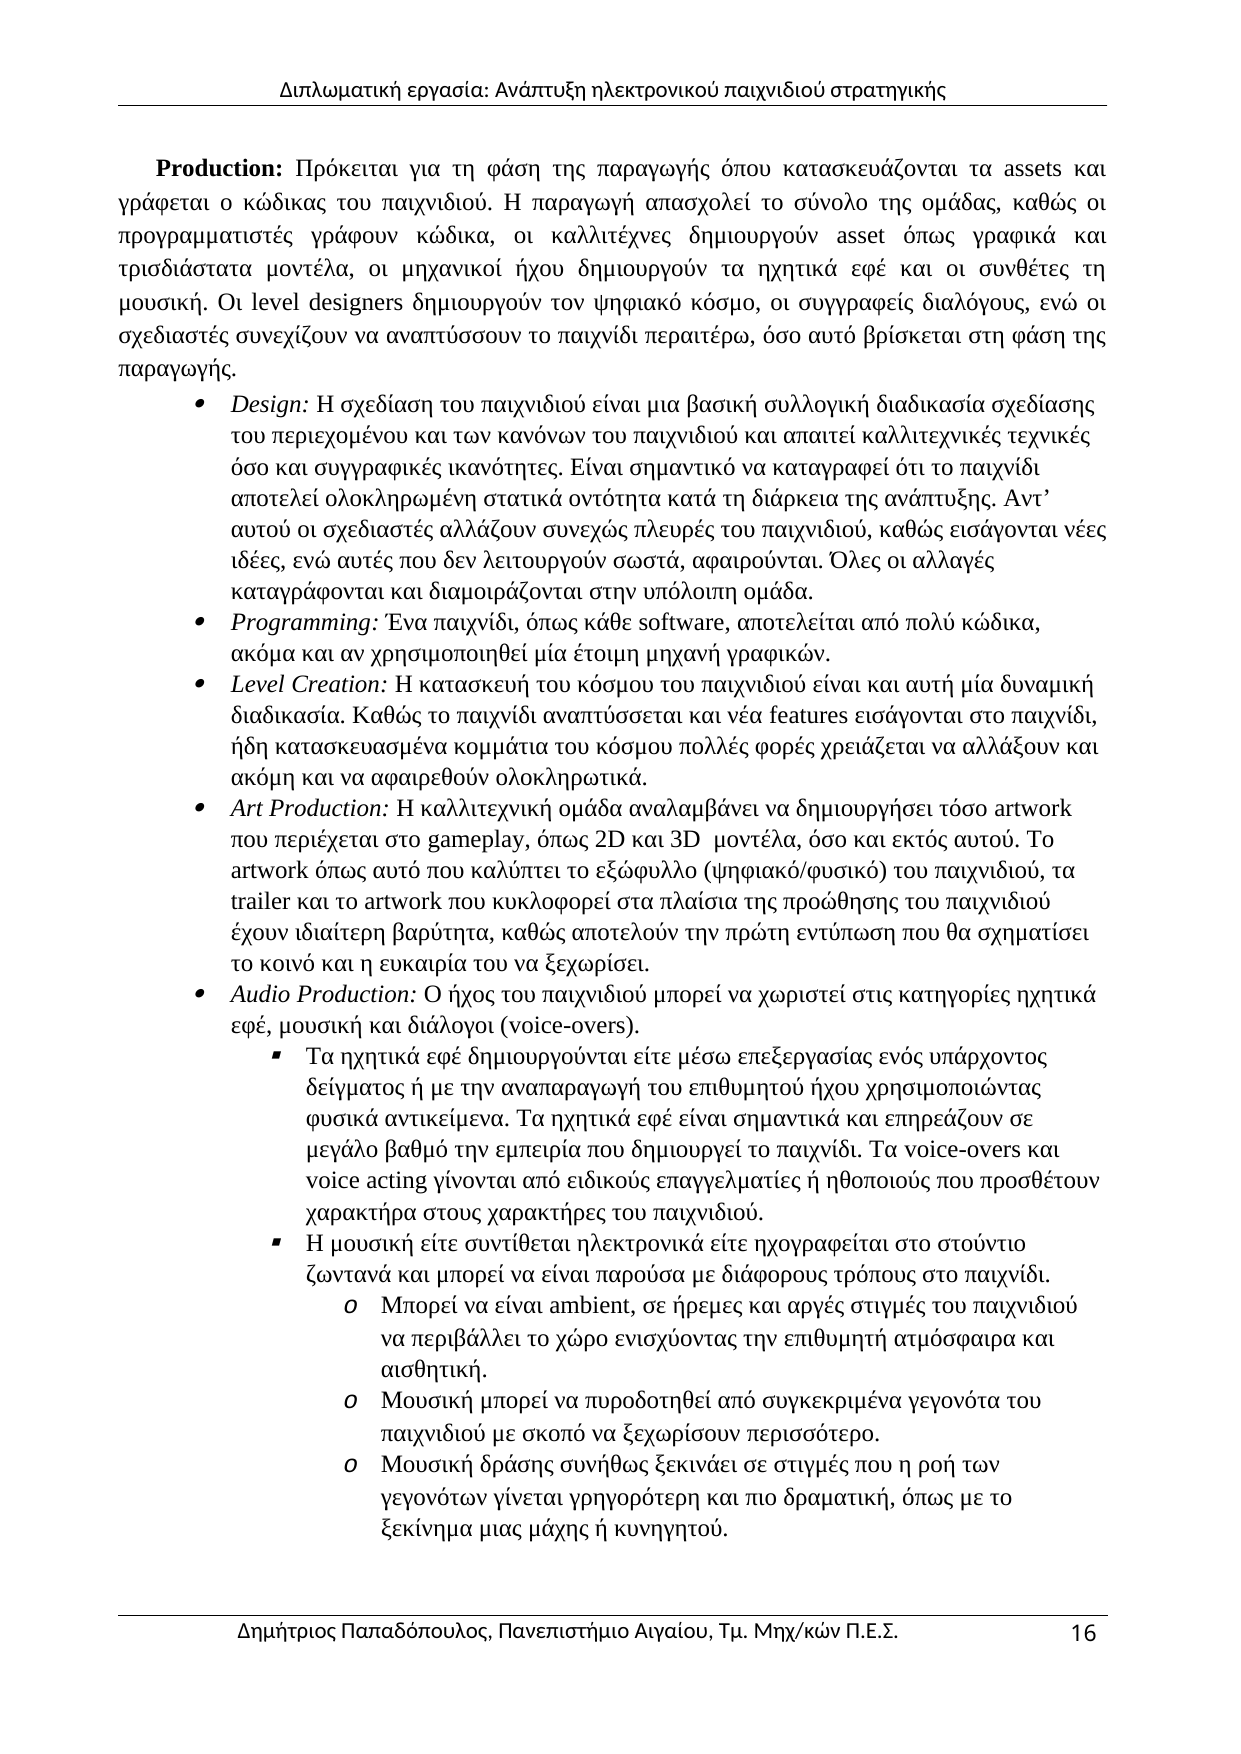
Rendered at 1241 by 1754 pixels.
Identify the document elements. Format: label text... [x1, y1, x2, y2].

list Art Production: Η καλλιτεχνική ομάδα αναλαμβάνει να δημιουργήσει τόσο artwork που περιέχεται στο gameplay, όπως 2D και 3D μοντέλα, όσο και εκτός αυτού. Το artwork όπως αυτό που καλύπτει το εξώφυλλο (ψηφιακό/φυσικό) του παιχνιδιού, τα trailer και το artwork που κυκλοφορεί στα πλαίσια της προώθησης του παιχνιδιού έχουν ιδιαίτερη βαρύτητα, καθώς αποτελούν την πρώτη εντύπωση που θα σχηματίσει το κοινό και η ευκαιρία του να ξεχωρίσει. [193, 793, 1107, 977]
list Μουσική μπορεί να πυροδοτηθεί από συγκεκριμένα γεγονότα του παιχνιδιού με σκοπό να ξεχωρίσουν περισσότερο. [343, 1385, 1107, 1447]
list Design: Η σχεδίαση του παιχνιδιού είναι μια βασική συλλογική διαδικασία σχεδίασης του περιεχομένου και των κανόνων του παιχνιδιού και απαιτεί καλλιτεχνικές τεχνικές όσο και συγγραφικές ικανότητες. Είναι σημαντικό να καταγραφεί ότι το παιχνίδι αποτελεί ολοκληρωμένη στατικά οντότητα κατά τη διάρκεια της ανάπτυξης. Αντ’ αυτού οι σχεδιαστές αλλάζουν συνεχώς πλευρές του παιχνιδιού, καθώς εισάγονται νέες ιδέες, ενώ αυτές που δεν λειτουργούν σωστά, αφαιρούνται. Όλες οι αλλαγές καταγράφονται και διαμοιράζονται στην υπόλοιπη ομάδα. [193, 389, 1107, 604]
list Μουσική δράσης συνήθως ξεκινάει σε στιγμές που η ροή των γεγονότων γίνεται γρηγορότερη και πιο δραματική, όπως με το ξεκίνημα μιας μάχης ή κυνηγητού. [343, 1449, 1107, 1542]
list Η μουσική είτε συντίθεται ηλεκτρονικά είτε ηχογραφείται στο στούντιο ζωντανά και μπορεί να είναι παρούσα με διάφορους τρόπους στο παιχνίδι. [268, 1228, 1107, 1287]
list Audio Production: Ο ήχος του παιχνιδιού μπορεί να χωριστεί στις κατηγορίες ηχητικά εφέ, μουσική και διάλογοι (voice-overs). [193, 979, 1107, 1039]
list Programming: Ένα παιχνίδι, όπως κάθε software, αποτελείται από πολύ κώδικα, ακόμα και αν χρησιμοποιηθεί μία έτοιμη μηχανή γραφικών. [193, 607, 1107, 667]
text Production: Πρόκειται για τη φάση της παραγωγής όπου κατασκευάζονται τα assets και γράφεται ο κώδικας του παιχνιδιού. Η παραγωγή απασχολεί το σύνολο της ομάδας, καθώς οι προγραμματιστές γράφουν κώδικα, οι καλλιτέχνες δημιουργούν asset όπως γραφικά και τρισδιάστατα μοντέλα, οι μηχανικοί ήχου δημιουργούν τα ηχητικά εφέ και οι συνθέτες τη μουσική. Οι level designers δημιουργούν τον ψηφιακό κόσμο, οι συγγραφείς διαλόγους, ενώ οι σχεδιαστές συνεχίζουν να αναπτύσσουν το παιχνίδι περαιτέρω, όσο αυτό βρίσκεται στη φάση της παραγωγής. [118, 150, 1107, 383]
list Τα ηχητικά εφέ δημιουργούνται είτε μέσω επεξεργασίας ενός υπάρχοντος δείγματος ή με την αναπαραγωγή του επιθυμητού ήχου χρησιμοποιώντας φυσικά αντικείμενα. Τα ηχητικά εφέ είναι σημαντικά και επηρεάζουν σε μεγάλο βαθμό την εμπειρία που δημιουργεί το παιχνίδι. Τα voice-overs και voice acting γίνονται από ειδικούς επαγγελματίες ή ηθοποιούς που προσθέτουν χαρακτήρα στους χαρακτήρες του παιχνιδιού. [268, 1041, 1107, 1225]
list Μπορεί να είναι ambient, σε ήρεμες και αργές στιγμές του παιχνιδιού να περιβάλλει το χώρο ενισχύοντας την επιθυμητή ατμόσφαιρα και αισθητική. [343, 1290, 1107, 1383]
list Level Creation: Η κατασκευή του κόσμου του παιχνιδιού είναι και αυτή μία δυναμική διαδικασία. Καθώς το παιχνίδι αναπτύσσεται και νέα features εισάγονται στο παιχνίδι, ήδη κατασκευασμένα κομμάτια του κόσμου πολλές φορές χρειάζεται να αλλάξουν και ακόμη και να αφαιρεθούν ολοκληρωτικά. [193, 669, 1107, 791]
